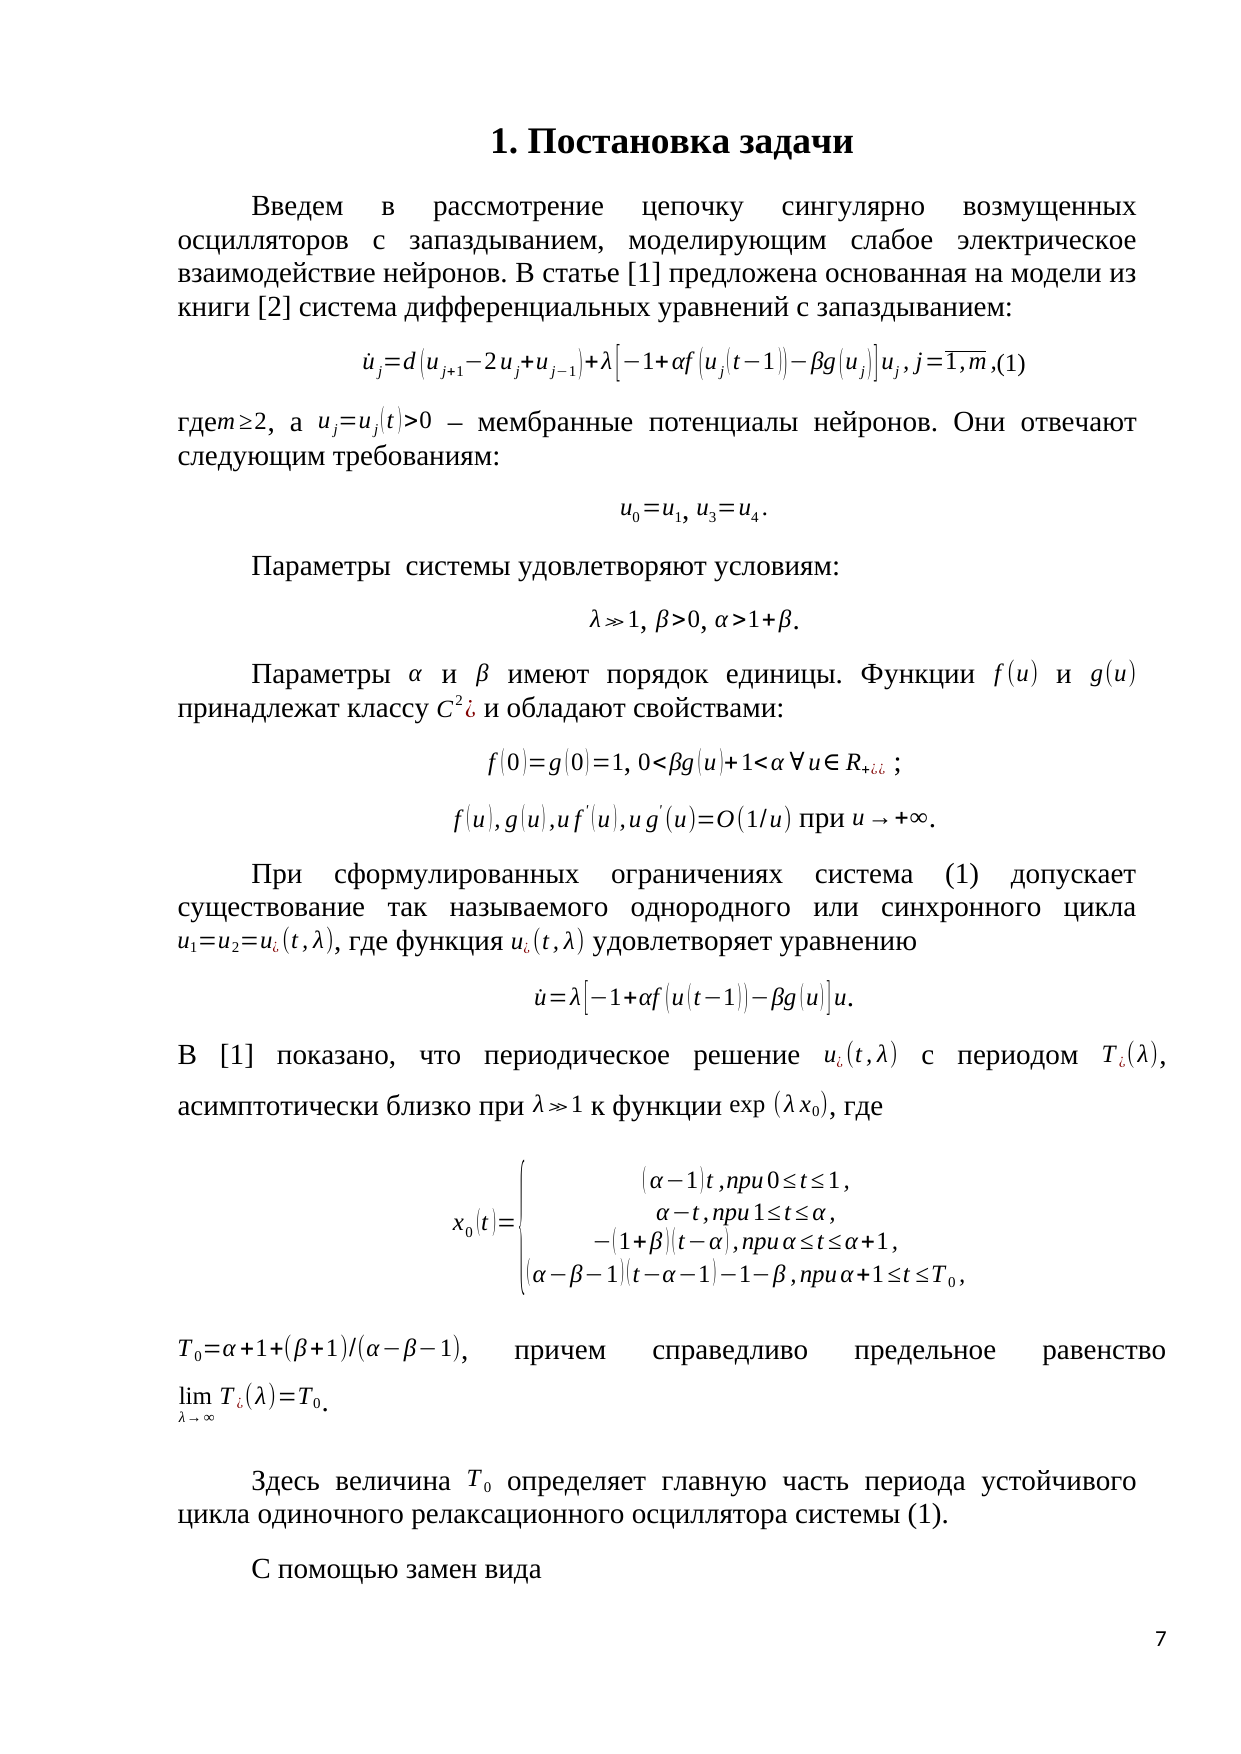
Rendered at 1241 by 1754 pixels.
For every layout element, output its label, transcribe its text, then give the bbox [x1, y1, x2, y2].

text Параметры и имеют порядок единицы. Функции и принадлежат классу и обладают свойствами: [177, 657, 1137, 724]
text 1. Постановка задачи [177, 118, 1167, 161]
text , , . [177, 602, 1137, 636]
text , ; [177, 744, 1137, 779]
text где, а – мембранные потенциалы нейронов. Они отвечают следующим требованиям: [177, 404, 1137, 471]
text при . [177, 800, 1137, 835]
text При сформулированных ограничениях система (1) допускает существование так называемого однородного или синхронного цикла , где функция удовлетворяет уравнению [177, 856, 1137, 958]
text , [177, 492, 1137, 527]
text С помощью замен вида [177, 1551, 1137, 1584]
text Параметры системы удовлетворяют условиям: [177, 548, 1137, 581]
text , причем справедливо предельное равенство . [177, 1332, 1167, 1426]
text (1) [177, 343, 1137, 383]
text . [177, 979, 1137, 1017]
text В [1] показано, что периодическое решение с периодом , асимптотически близко при к функции , где [177, 1037, 1167, 1121]
text Здесь величина определяет главную часть периода устойчивого цикла одиночного релаксационного осциллятора системы (1). [177, 1463, 1137, 1530]
text Введем в рассмотрение цепочку сингулярно возмущенных осцилляторов с запаздыванием, моделирующим слабое электрическое взаимодействие нейронов. В статье [1] предложена основанная на модели из книги [2] система дифференциальных уравнений с запаздыванием: [177, 188, 1137, 323]
